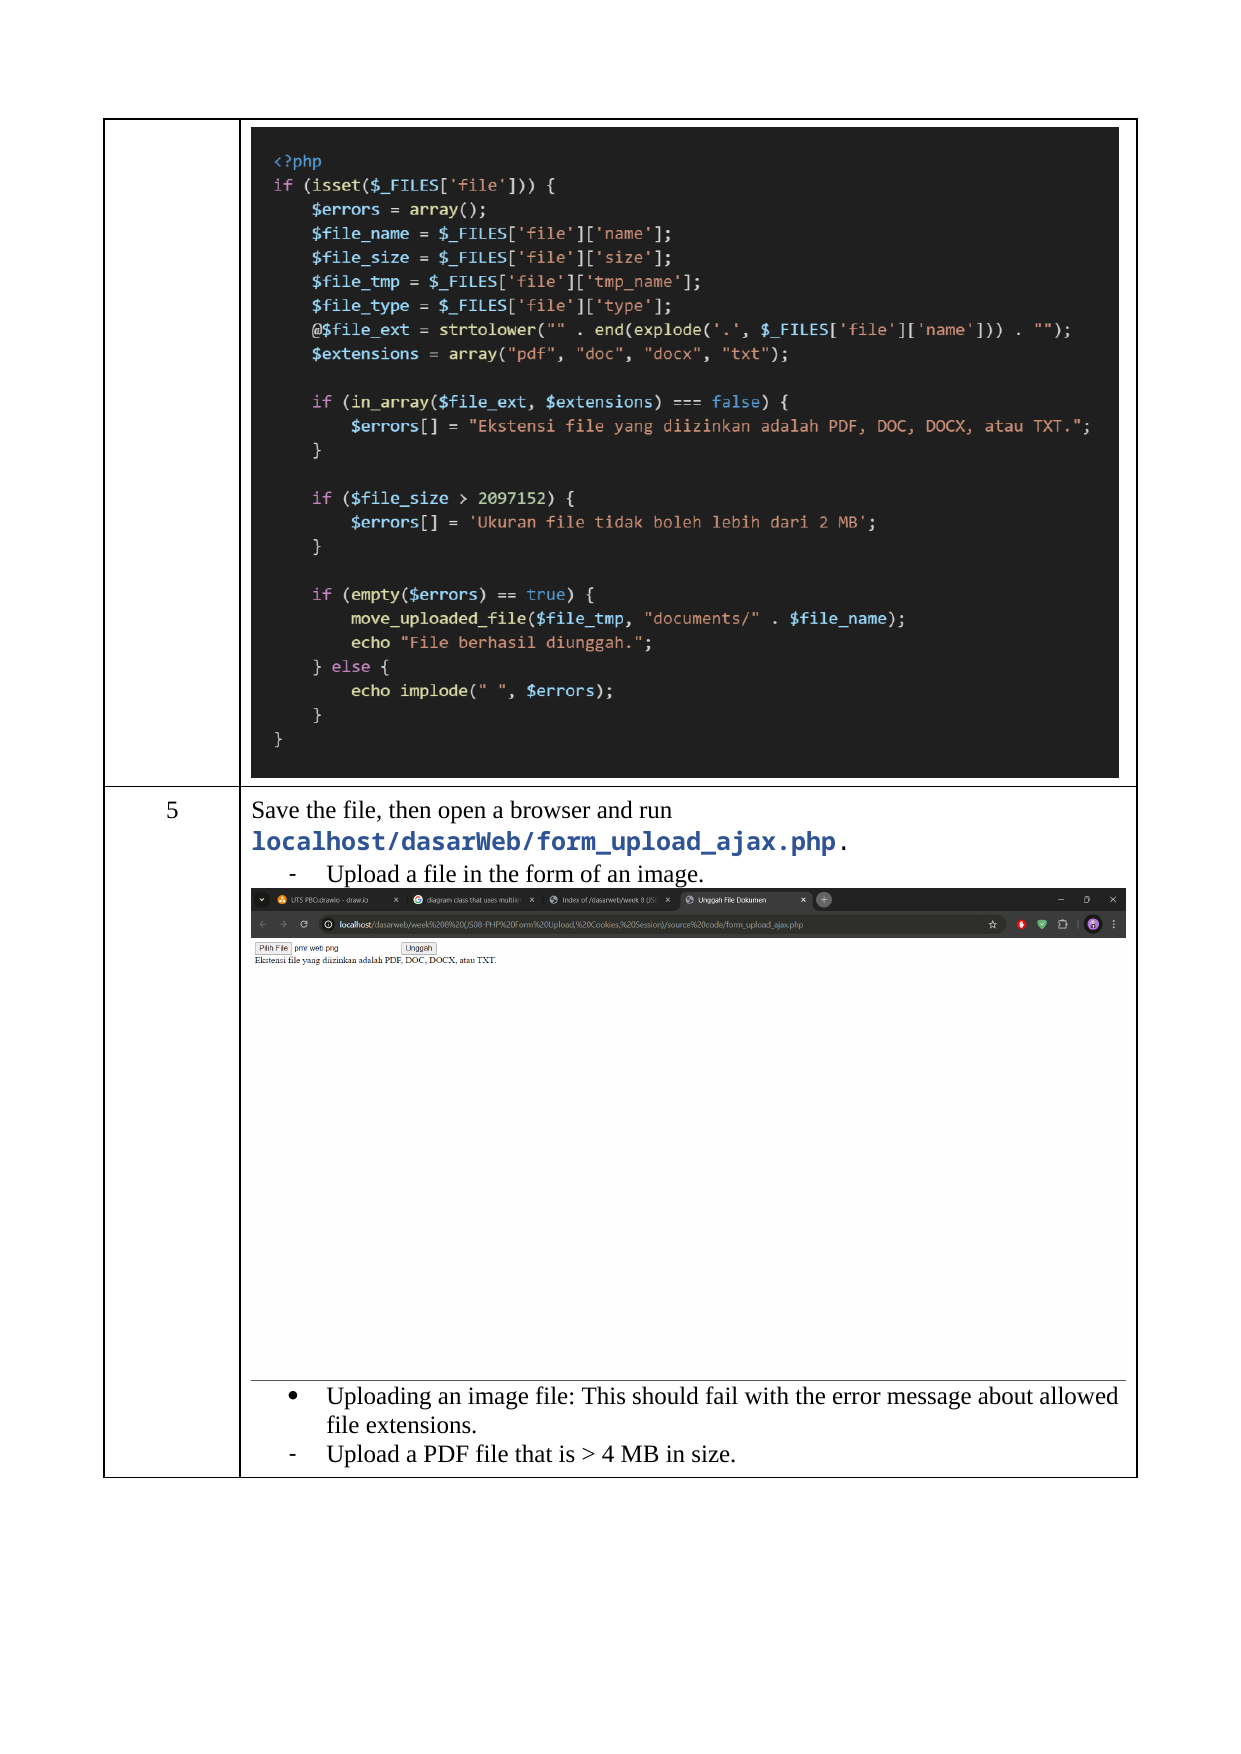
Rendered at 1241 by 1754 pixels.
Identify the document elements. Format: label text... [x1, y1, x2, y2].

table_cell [241, 787, 1136, 1477]
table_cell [241, 120, 1136, 786]
table_cell 4 [105, 120, 239, 786]
picture [251, 888, 1126, 1381]
picture [251, 127, 1119, 778]
table_cell 5 [105, 787, 239, 1477]
